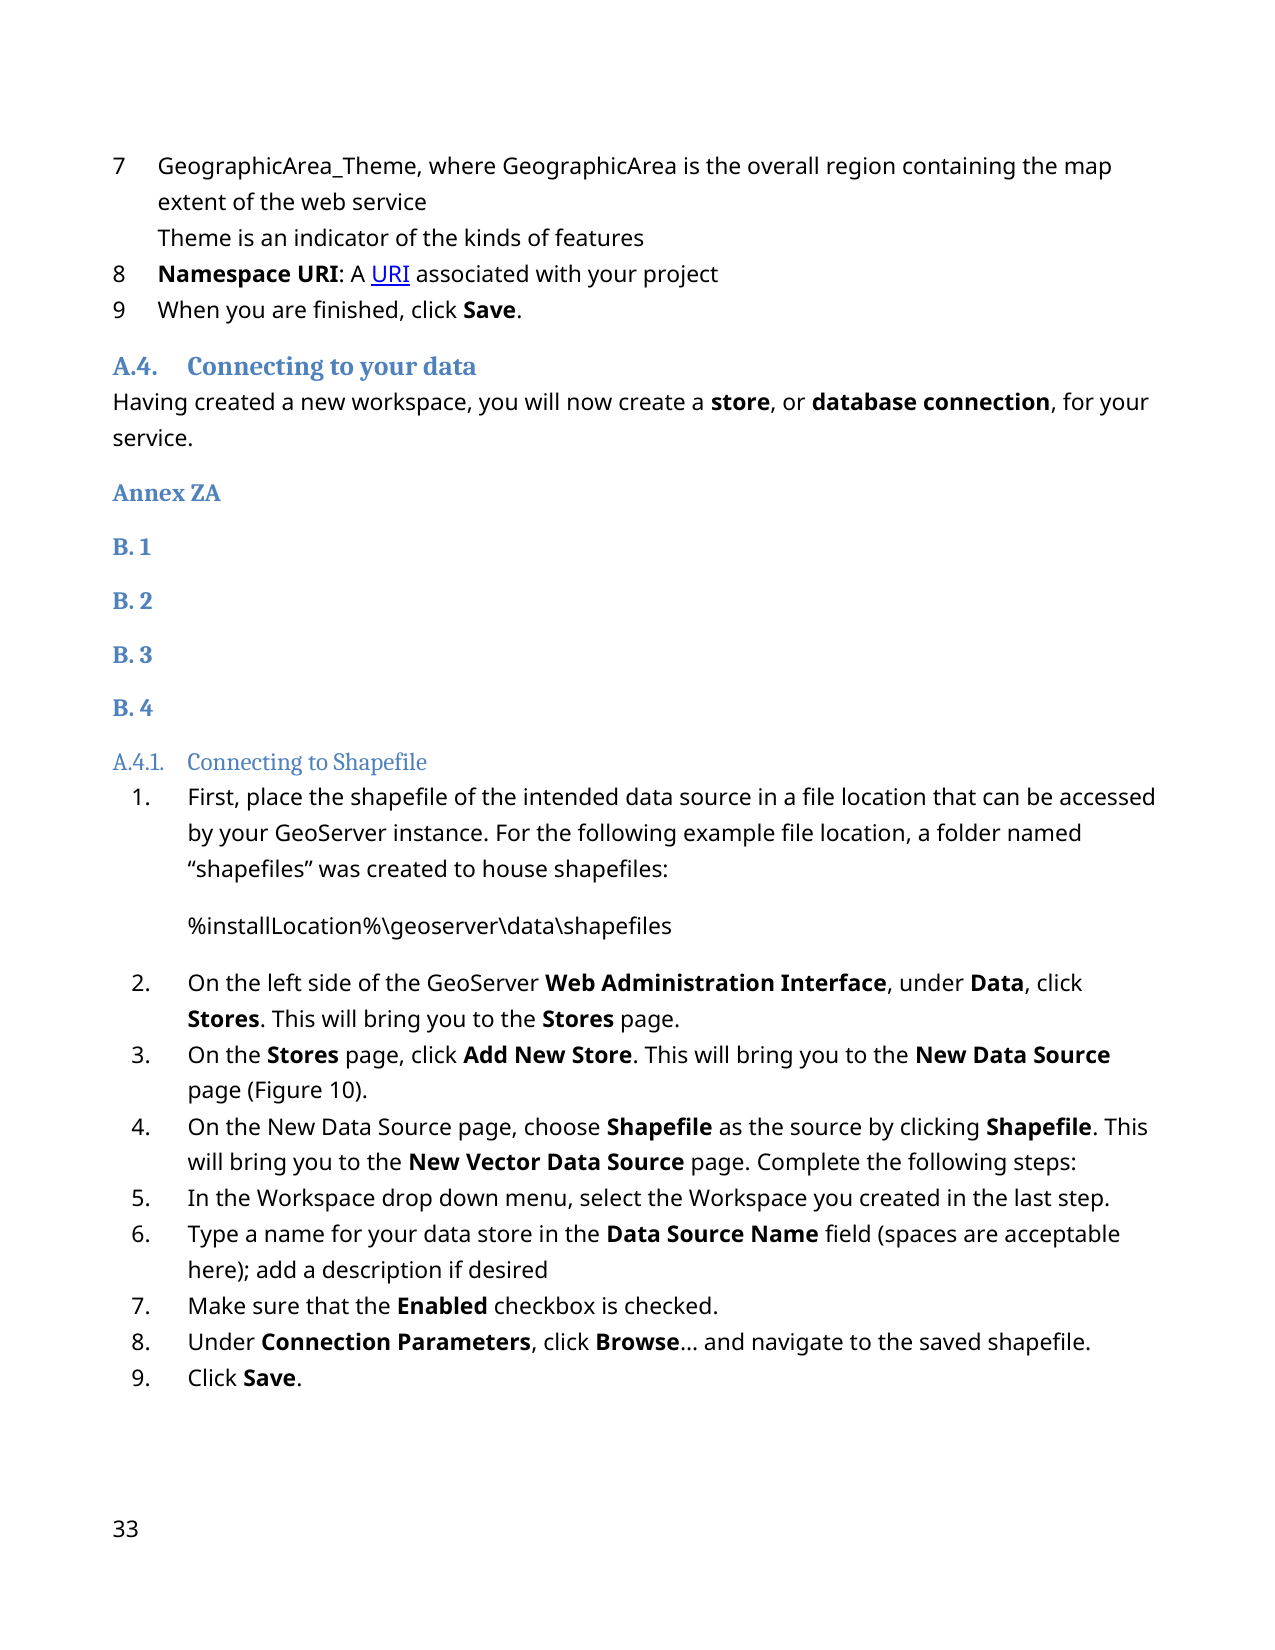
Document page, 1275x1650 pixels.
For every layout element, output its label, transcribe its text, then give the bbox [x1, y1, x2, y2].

list GeographicArea_Theme, where GeographicArea is the overall region containing the map extent of the web service Theme is an indicator of the kinds of features [112, 150, 1162, 253]
subtitle Connecting to Shapefile [112, 748, 1162, 777]
text Having created a new workspace, you will now create a store, or database connection, for your service. [112, 386, 1162, 453]
list Under Connection Parameters, click Browse… and navigate to the saved shapefile. [131, 1326, 1162, 1357]
list First, place the shapefile of the intended data source in a file location that can be accessed by your GeoServer instance. For the following example file location, a folder named “shapefiles” was created to house shapefiles: [131, 781, 1162, 884]
list On the New Data Source page, choose Shapefile as the source by clicking Shapefile. This will bring you to the New Vector Data Source page. Complete the following steps: [131, 1110, 1162, 1178]
text %installLocation%\geoserver\data\shapefiles [187, 910, 1162, 941]
list Type a name for your data store in the Data Source Name field (spaces are acceptable here); add a description if desired [131, 1218, 1162, 1285]
list In the Workspace drop down menu, select the Workspace you created in the last step. [131, 1182, 1162, 1213]
list On the Stores page, click Add New Store. This will bring you to the New Data Source page (Figure 10). [131, 1038, 1162, 1106]
list On the left side of the GeoServer Web Administration Interface, under Data, click Stores. This will bring you to the Stores page. [131, 967, 1162, 1034]
list Make sure that the Enabled checkbox is checked. [131, 1290, 1162, 1321]
list Namespace URI: A URI associated with your project [112, 258, 1162, 289]
subtitle Connecting to your data [112, 351, 1162, 382]
list When you are finished, click Save. [112, 294, 1162, 325]
list Click Save. [131, 1362, 1162, 1393]
